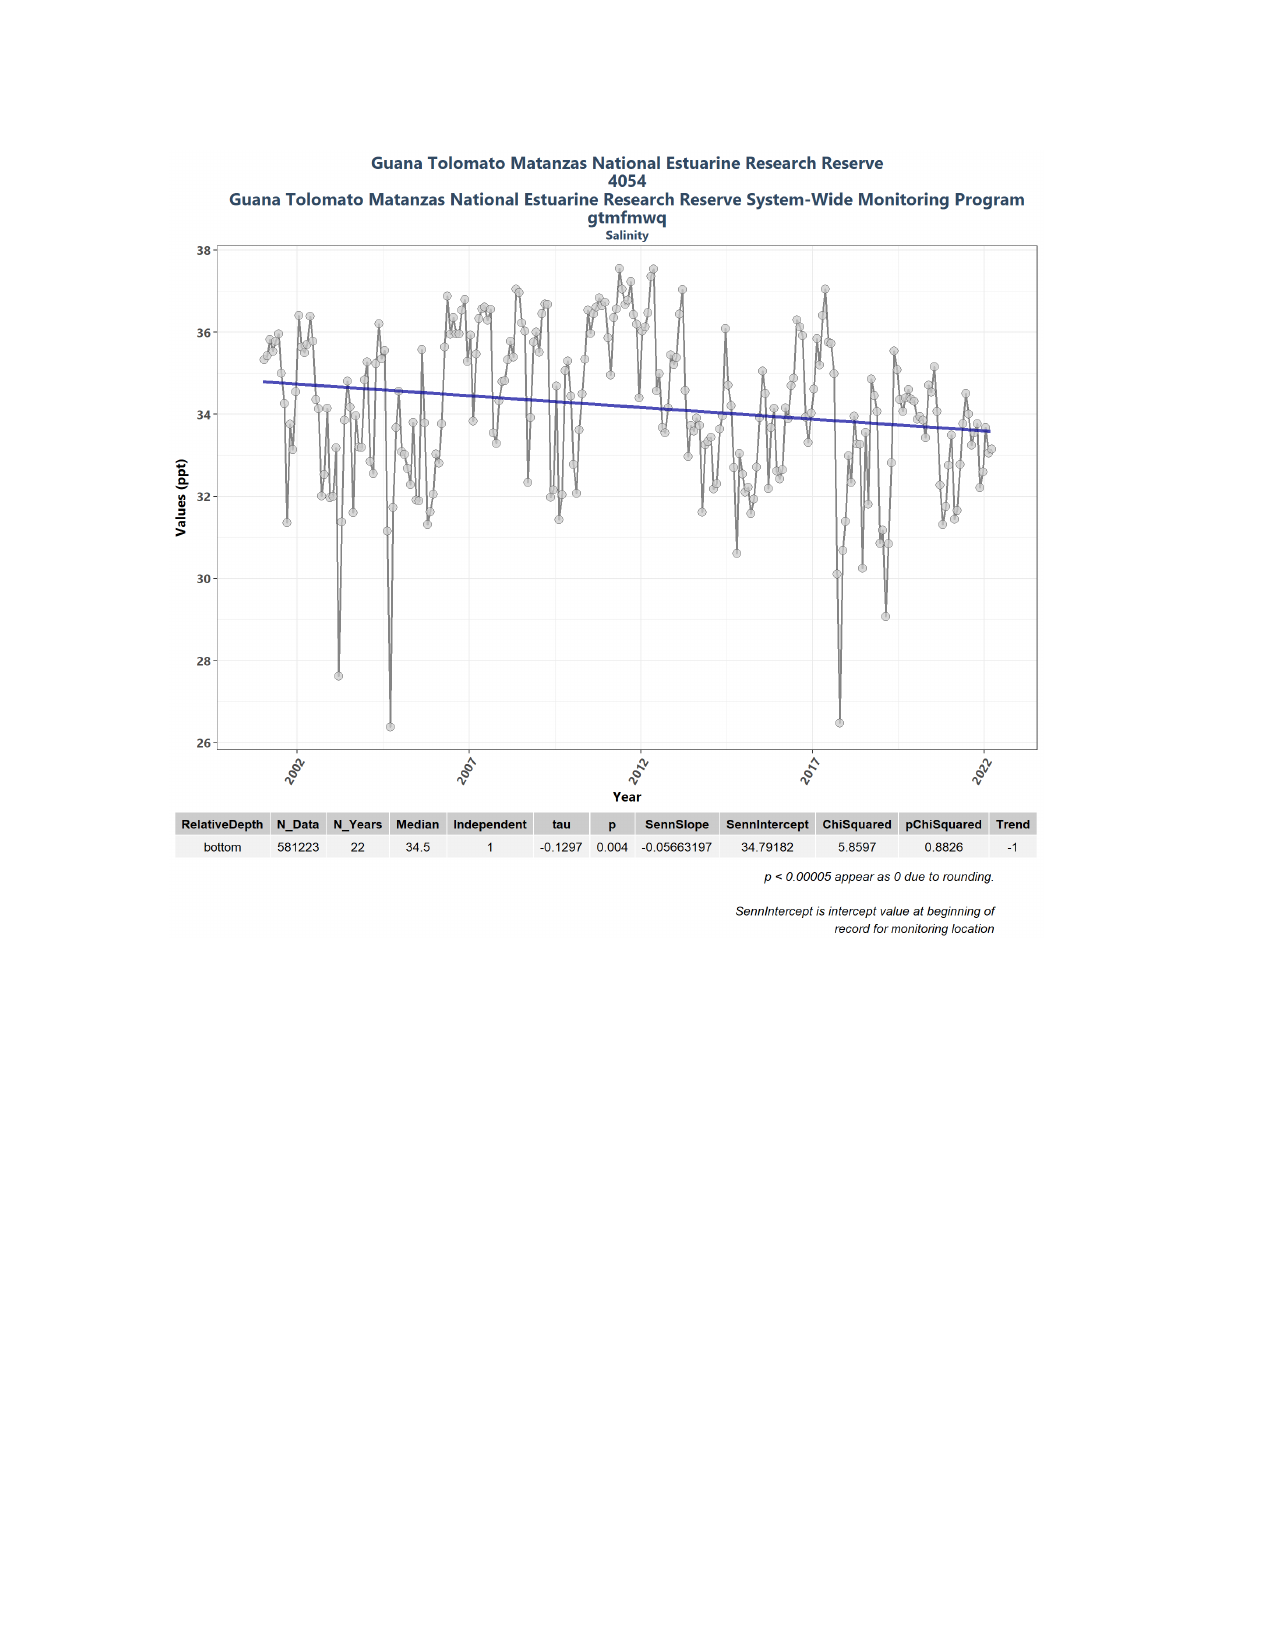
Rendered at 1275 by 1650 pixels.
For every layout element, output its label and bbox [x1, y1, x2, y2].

picture [168, 150, 1044, 938]
